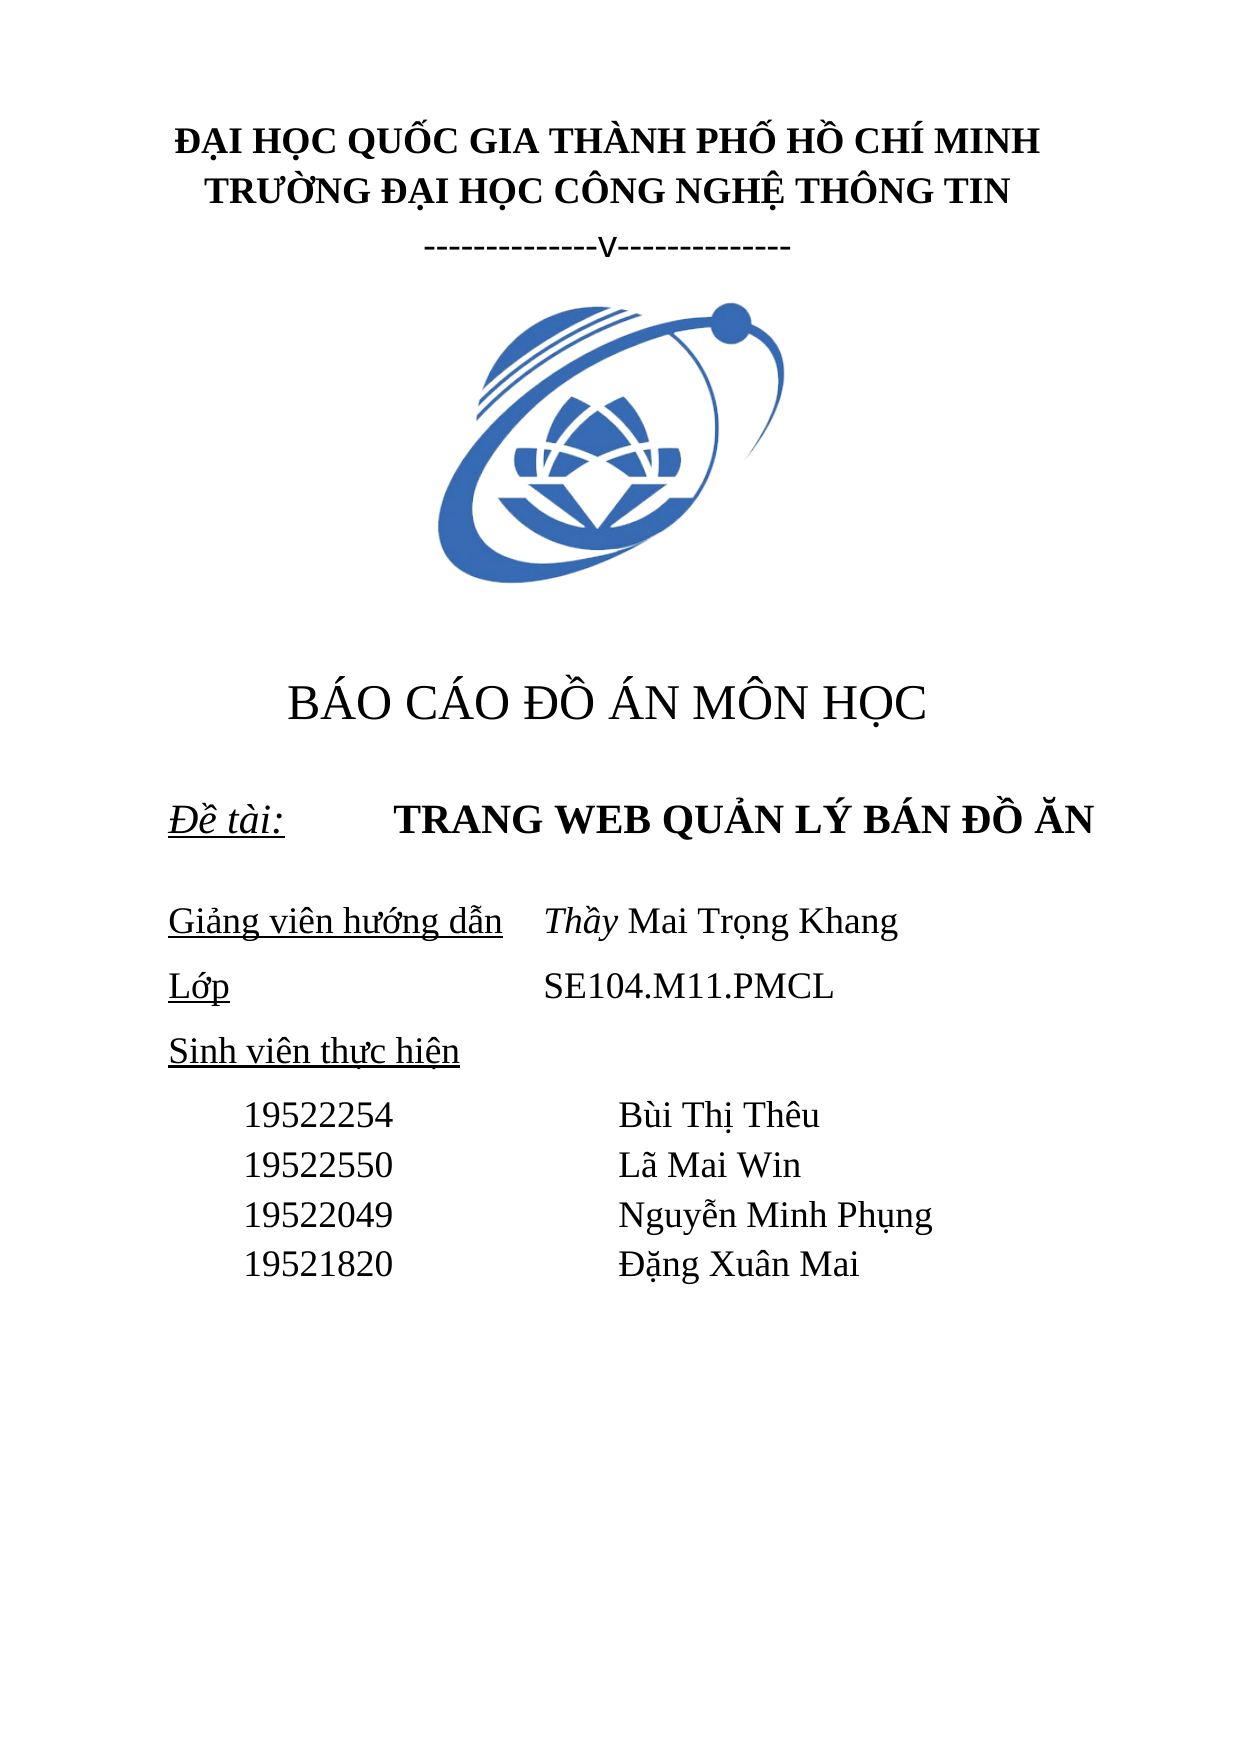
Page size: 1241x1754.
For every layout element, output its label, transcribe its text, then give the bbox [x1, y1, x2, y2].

text TRƯỜNG ĐẠI HỌC CÔNG NGHỆ THÔNG TIN [93, 168, 1122, 211]
text 19522254 Bùi Thị Thêu [168, 1093, 1122, 1136]
text 19522049 Nguyễn Minh Phụng [168, 1192, 1122, 1235]
text Lớp SE104.M11.PMCL [93, 963, 1122, 1007]
text Đề tài: TRANG WEB QUẢN LÝ BÁN ĐỒ ĂN [93, 794, 1122, 842]
text 19522550 Lã Mai Win [168, 1142, 1122, 1186]
text 19521820 Đặng Xuân Mai [168, 1242, 1122, 1285]
text Giảng viên hướng dẫn Thầy Mai Trọng Khang [93, 899, 1122, 942]
text ĐẠI HỌC QUỐC GIA THÀNH PHỐ HỒ CHÍ MINH [93, 118, 1122, 162]
text BÁO CÁO ĐỒ ÁN MÔN HỌC [93, 673, 1122, 731]
picture [436, 301, 788, 593]
text Sinh viên thực hiện [93, 1028, 1122, 1071]
text --------------v-------------- [93, 218, 1122, 269]
